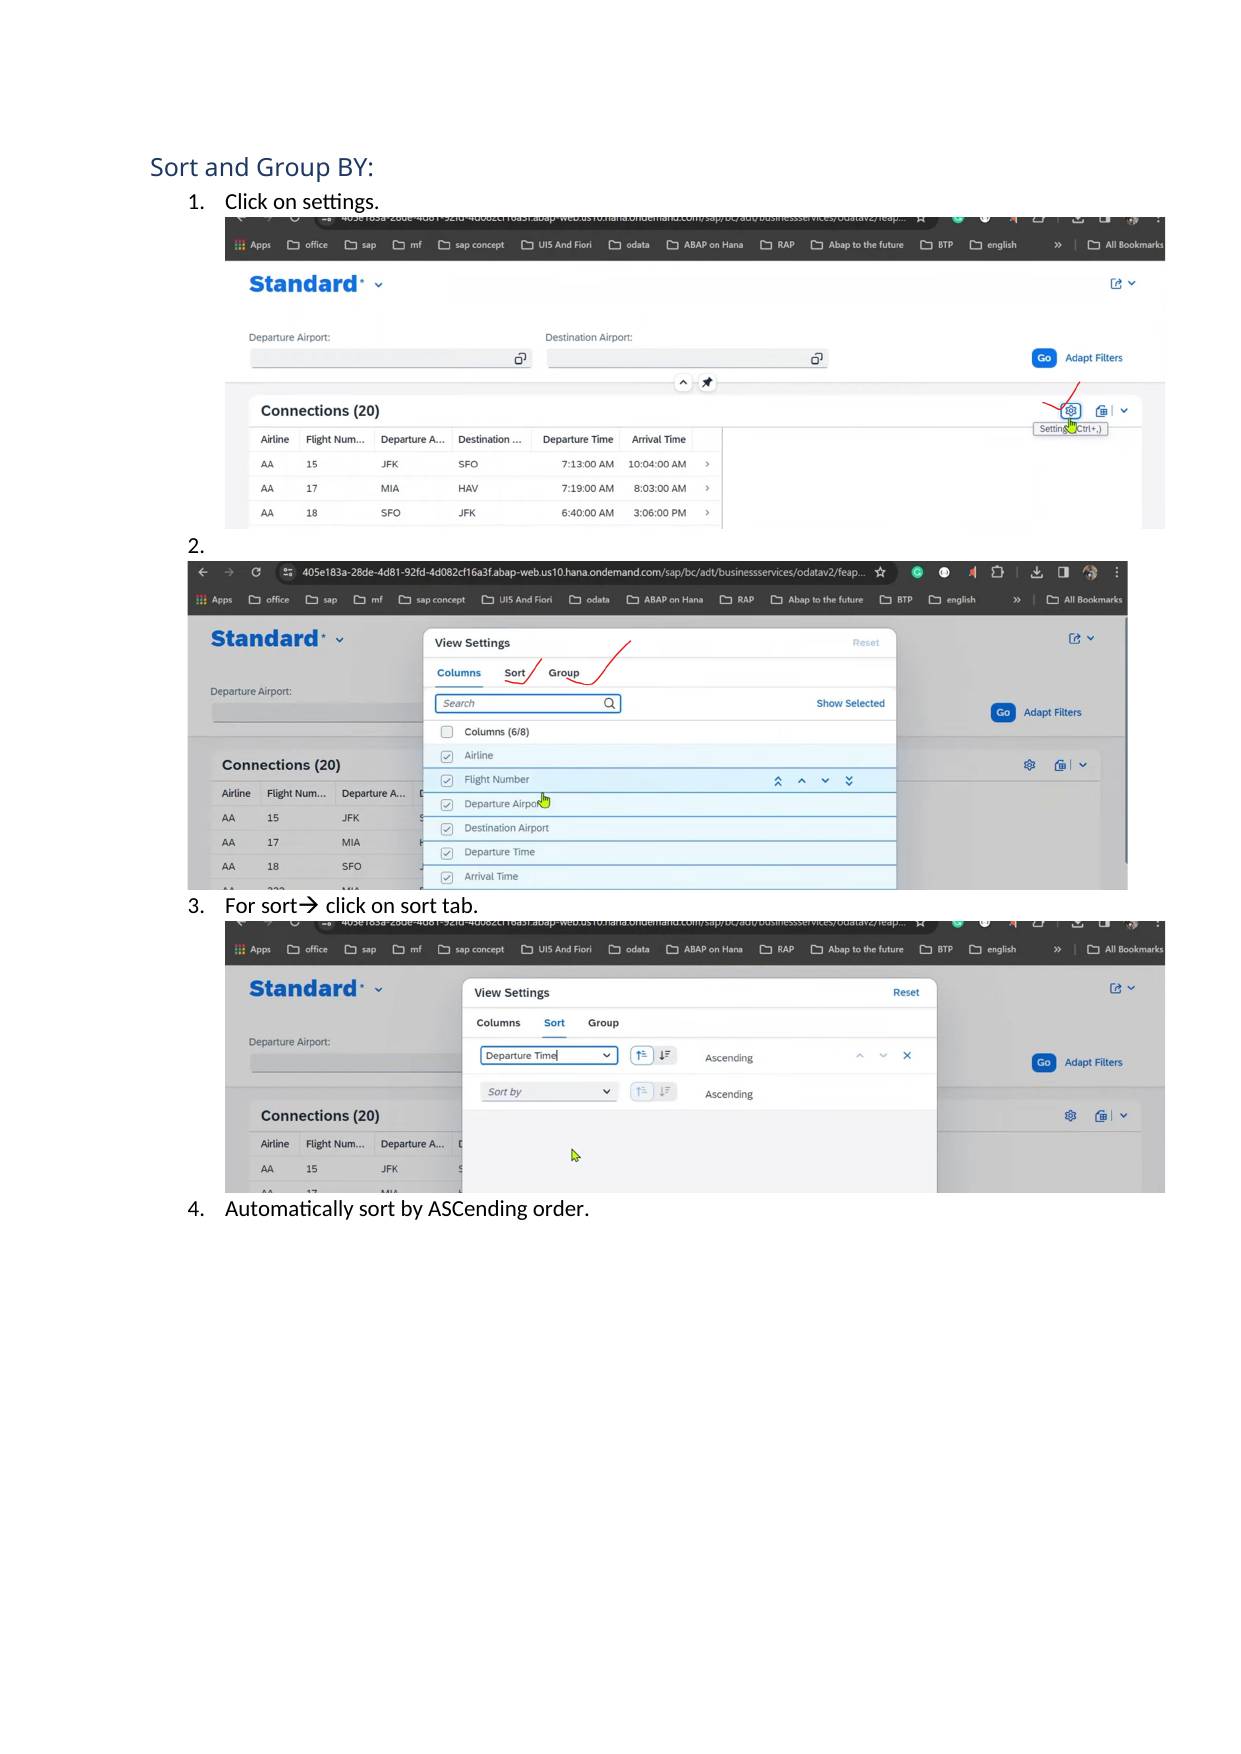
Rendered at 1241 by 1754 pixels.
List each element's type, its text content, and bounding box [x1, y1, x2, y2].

picture [187, 561, 1128, 890]
list Click on settings. [187, 187, 1090, 215]
subtitle Sort and Group BY: [150, 150, 1090, 184]
picture [225, 217, 1166, 529]
list Automatically sort by ASCending order. [187, 1194, 1090, 1222]
list For sort click on sort tab. [187, 891, 1090, 919]
picture [225, 921, 1166, 1193]
